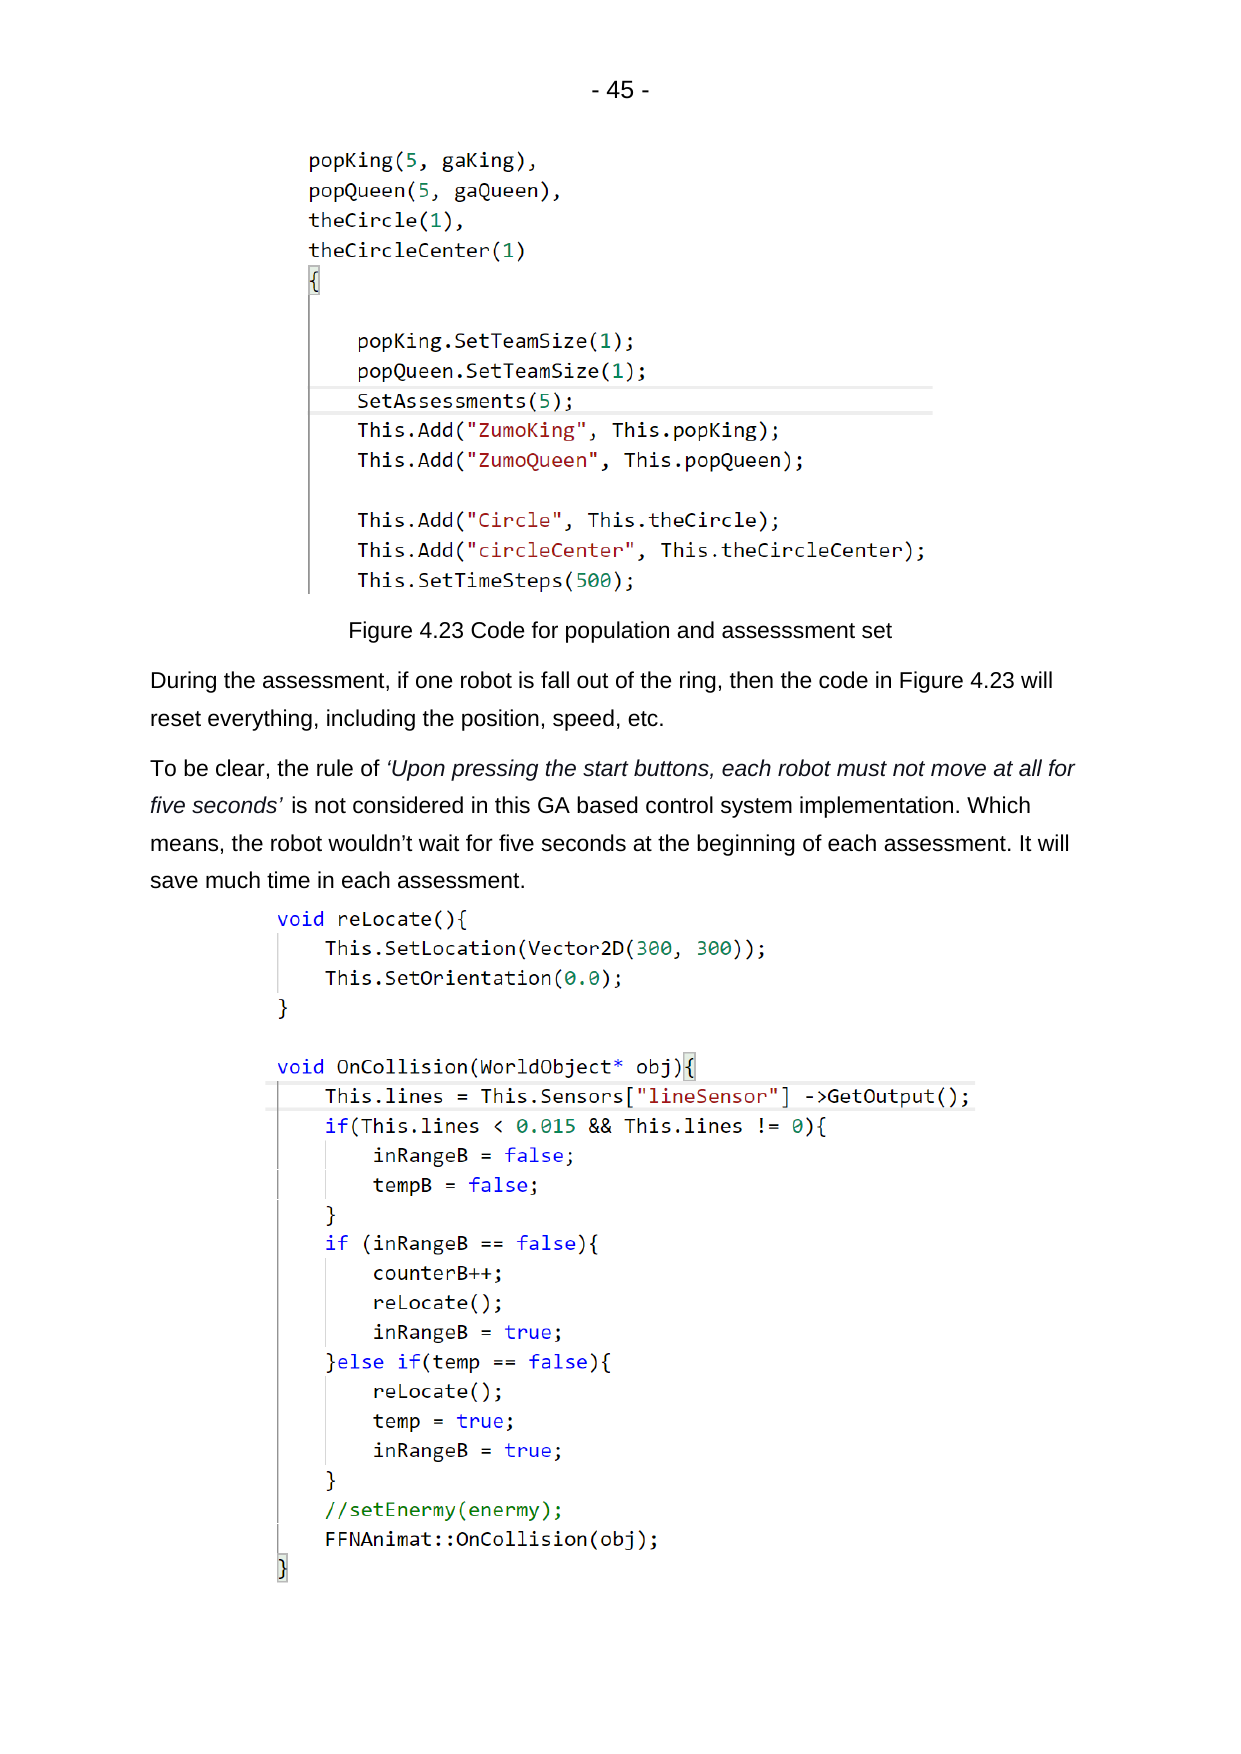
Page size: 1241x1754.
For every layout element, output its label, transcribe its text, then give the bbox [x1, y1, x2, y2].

text During the assessment, if one robot is fall out of the ring, then the code in Figure 4.23 will reset everything, including the position, speed, etc. [150, 656, 1090, 731]
text To be clear, the rule of ‘Upon pressing the start buttons, each robot must not move at all for five seconds’ is not considered in this GA based control system implementation. Which means, the robot wouldn’t wait for five seconds at the beginning of each assessment. It will save much time in each assessment. [150, 744, 1090, 894]
text Figure 4.23 Code for population and assesssment set [150, 606, 1090, 644]
picture [307, 150, 933, 594]
picture [265, 906, 976, 1603]
